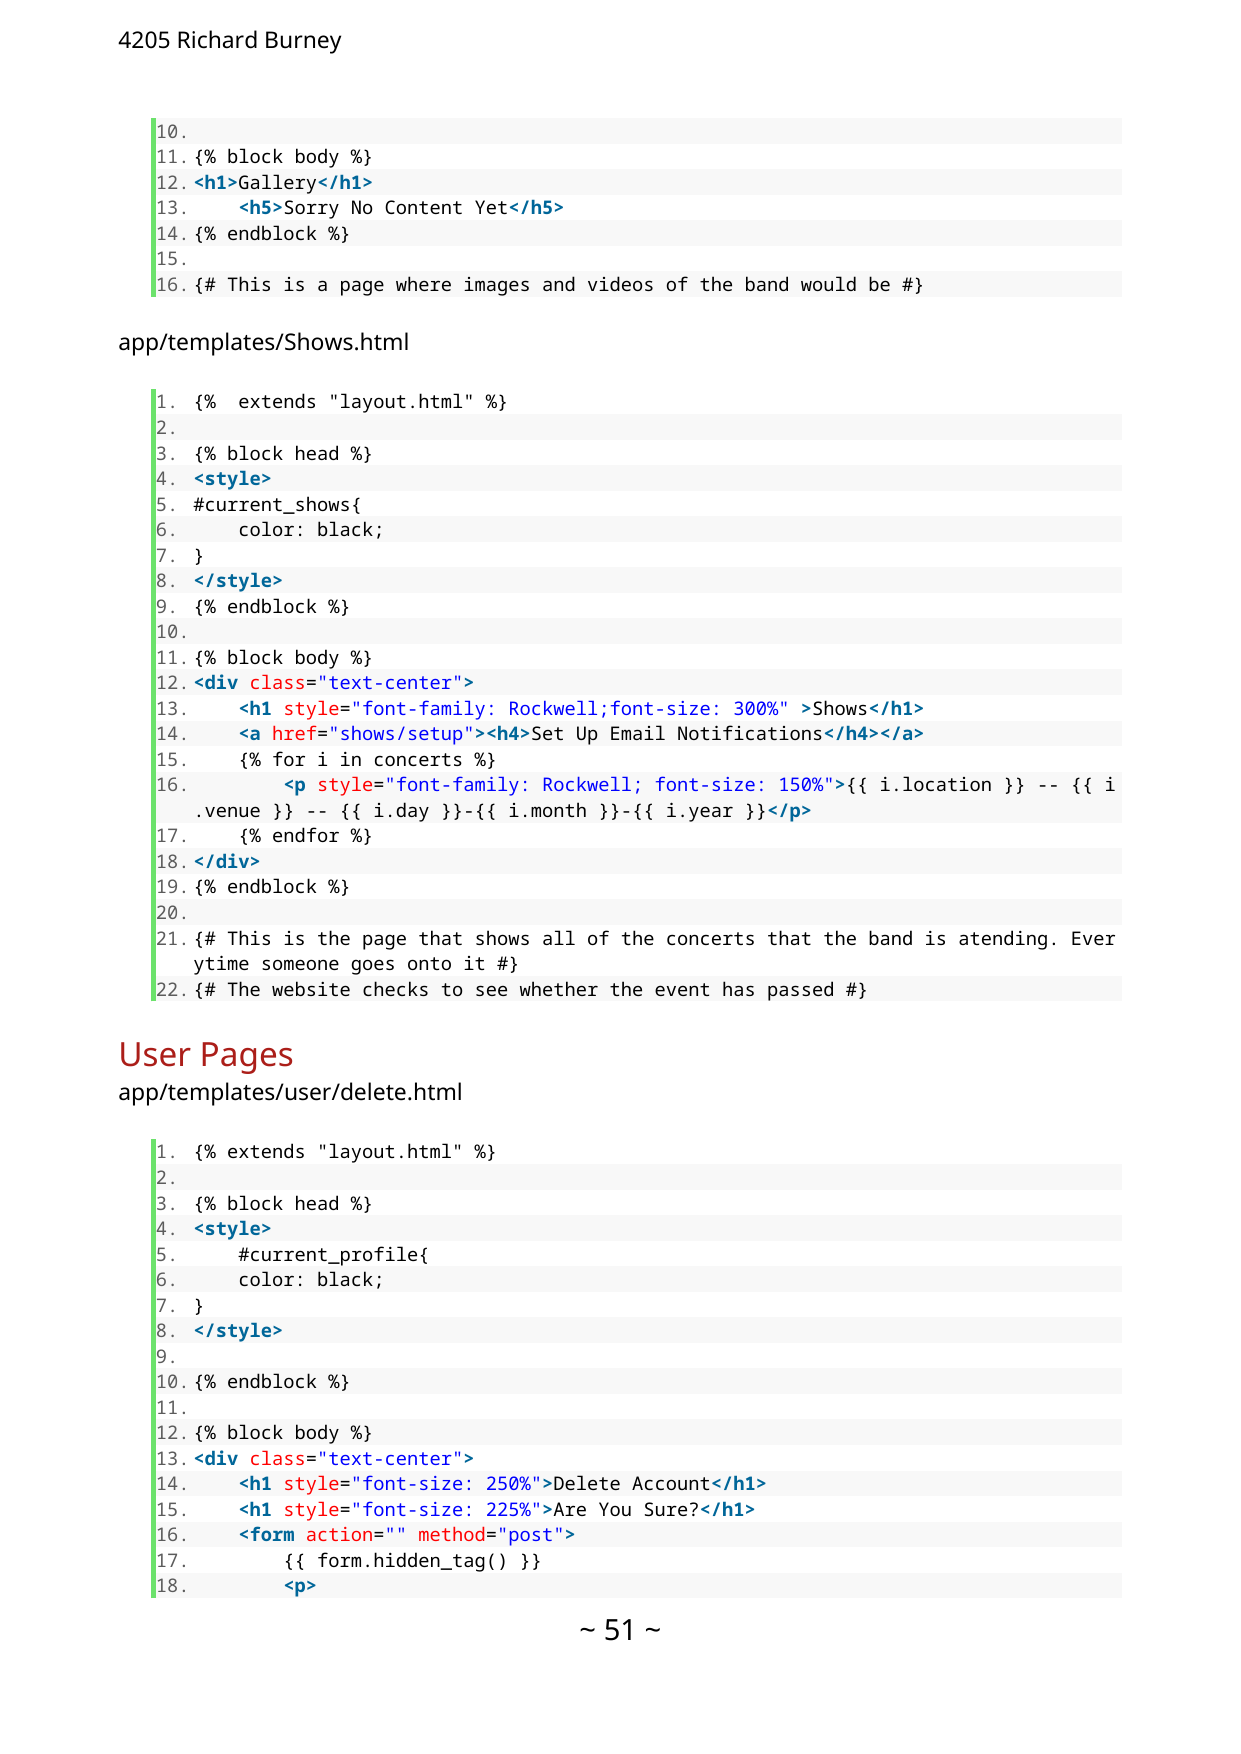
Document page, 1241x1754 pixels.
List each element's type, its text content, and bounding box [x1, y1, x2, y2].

list <a href="shows/setup"><h4>Set Up Email Notifications</h4></a> [156, 721, 1122, 746]
list <div class="text-center"> [156, 669, 1122, 695]
list <h1 style="font-family: Rockwell;font-size: 300%" >Shows</h1> [156, 695, 1122, 721]
list </div> [156, 848, 1122, 874]
text app/templates/Shows.html [118, 326, 1122, 357]
list {{ form.hidden_tag() }} [156, 1547, 1122, 1573]
list {% block body %} [156, 144, 1122, 169]
list color: black; [156, 1266, 1122, 1292]
list {% for i in concerts %} [156, 746, 1122, 772]
list #current_profile{ [156, 1241, 1122, 1266]
list {# This is a page where images and videos of the band would be #} [156, 271, 1122, 297]
list {% extends "layout.html" %} [156, 1139, 1122, 1164]
list <p style="font-family: Rockwell; font-size: 150%">{{ i.location }} -- {{ i.venue }} -- {{ i.day }}-{{ i.month }}-{{ i.year }}</p> [156, 772, 1122, 823]
list <style> [156, 465, 1122, 491]
list {# The website checks to see whether the event has passed #} [156, 976, 1122, 1001]
list <form action="" method="post"> [156, 1522, 1122, 1547]
list } [156, 542, 1122, 567]
list {% block body %} [156, 644, 1122, 669]
list {% block head %} [156, 1190, 1122, 1215]
list {% endblock %} [156, 220, 1122, 246]
list {% block body %} [156, 1419, 1122, 1445]
list <style> [156, 1215, 1122, 1241]
list {# This is the page that shows all of the concerts that the band is atending. Everytime someone goes onto it #} [156, 925, 1122, 976]
list <div class="text-center"> [156, 1445, 1122, 1471]
list <h1 style="font-size: 250%">Delete Account</h1> [156, 1471, 1122, 1496]
list {% endblock %} [156, 1368, 1122, 1394]
subtitle User Pages [118, 1031, 1122, 1076]
list {% endblock %} [156, 874, 1122, 899]
list </style> [156, 567, 1122, 593]
list <h5>Sorry No Content Yet</h5> [156, 195, 1122, 220]
list #current_shows{ [156, 491, 1122, 516]
list </style> [156, 1317, 1122, 1343]
text app/templates/user/delete.html [118, 1076, 1122, 1107]
list {% endfor %} [156, 823, 1122, 848]
list {% block head %} [156, 440, 1122, 465]
list <p> [156, 1573, 1122, 1598]
list } [156, 1292, 1122, 1317]
list <h1>Gallery</h1> [156, 169, 1122, 195]
list {% extends "layout.html" %} [156, 389, 1122, 414]
list {% endblock %} [156, 593, 1122, 618]
list color: black; [156, 516, 1122, 542]
list <h1 style="font-size: 225%">Are You Sure?</h1> [156, 1496, 1122, 1522]
